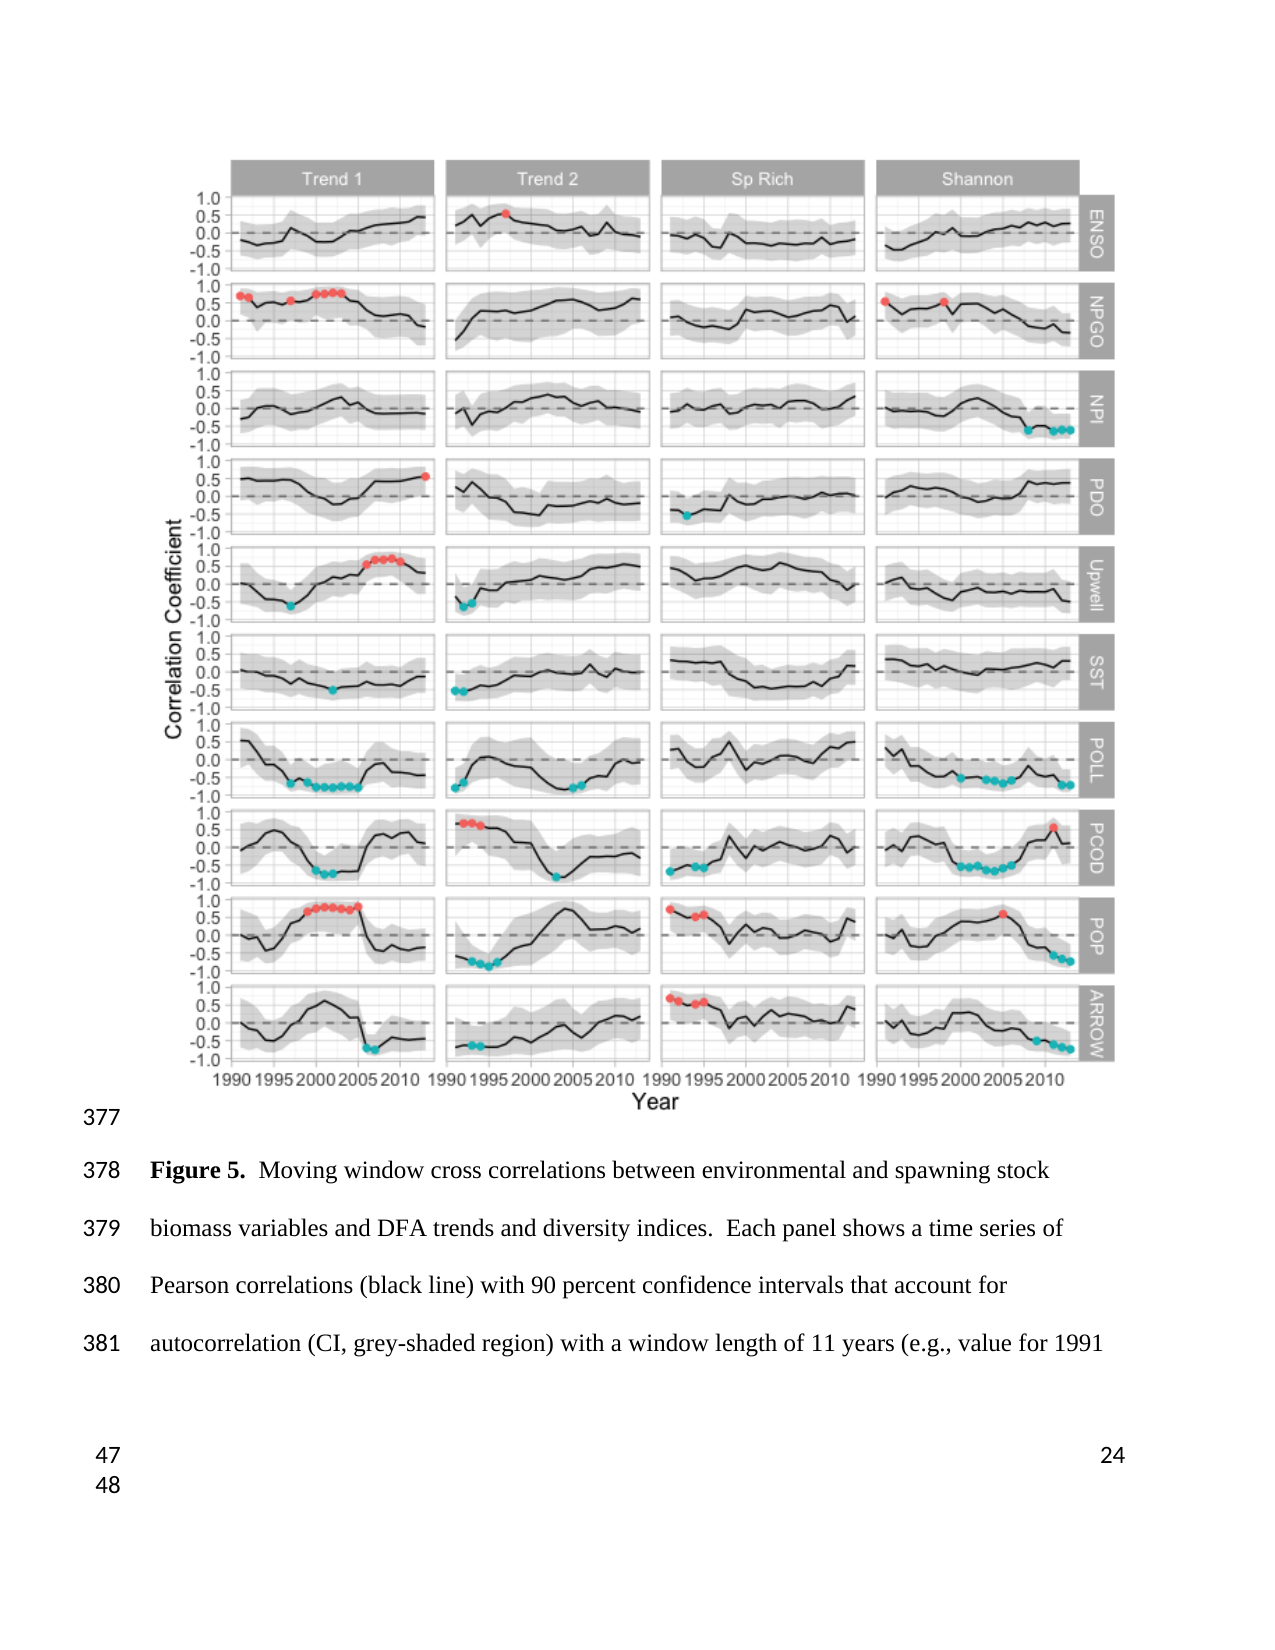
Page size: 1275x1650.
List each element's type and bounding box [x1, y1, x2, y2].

text [150, 1156, 1125, 1357]
picture [150, 150, 1125, 1125]
